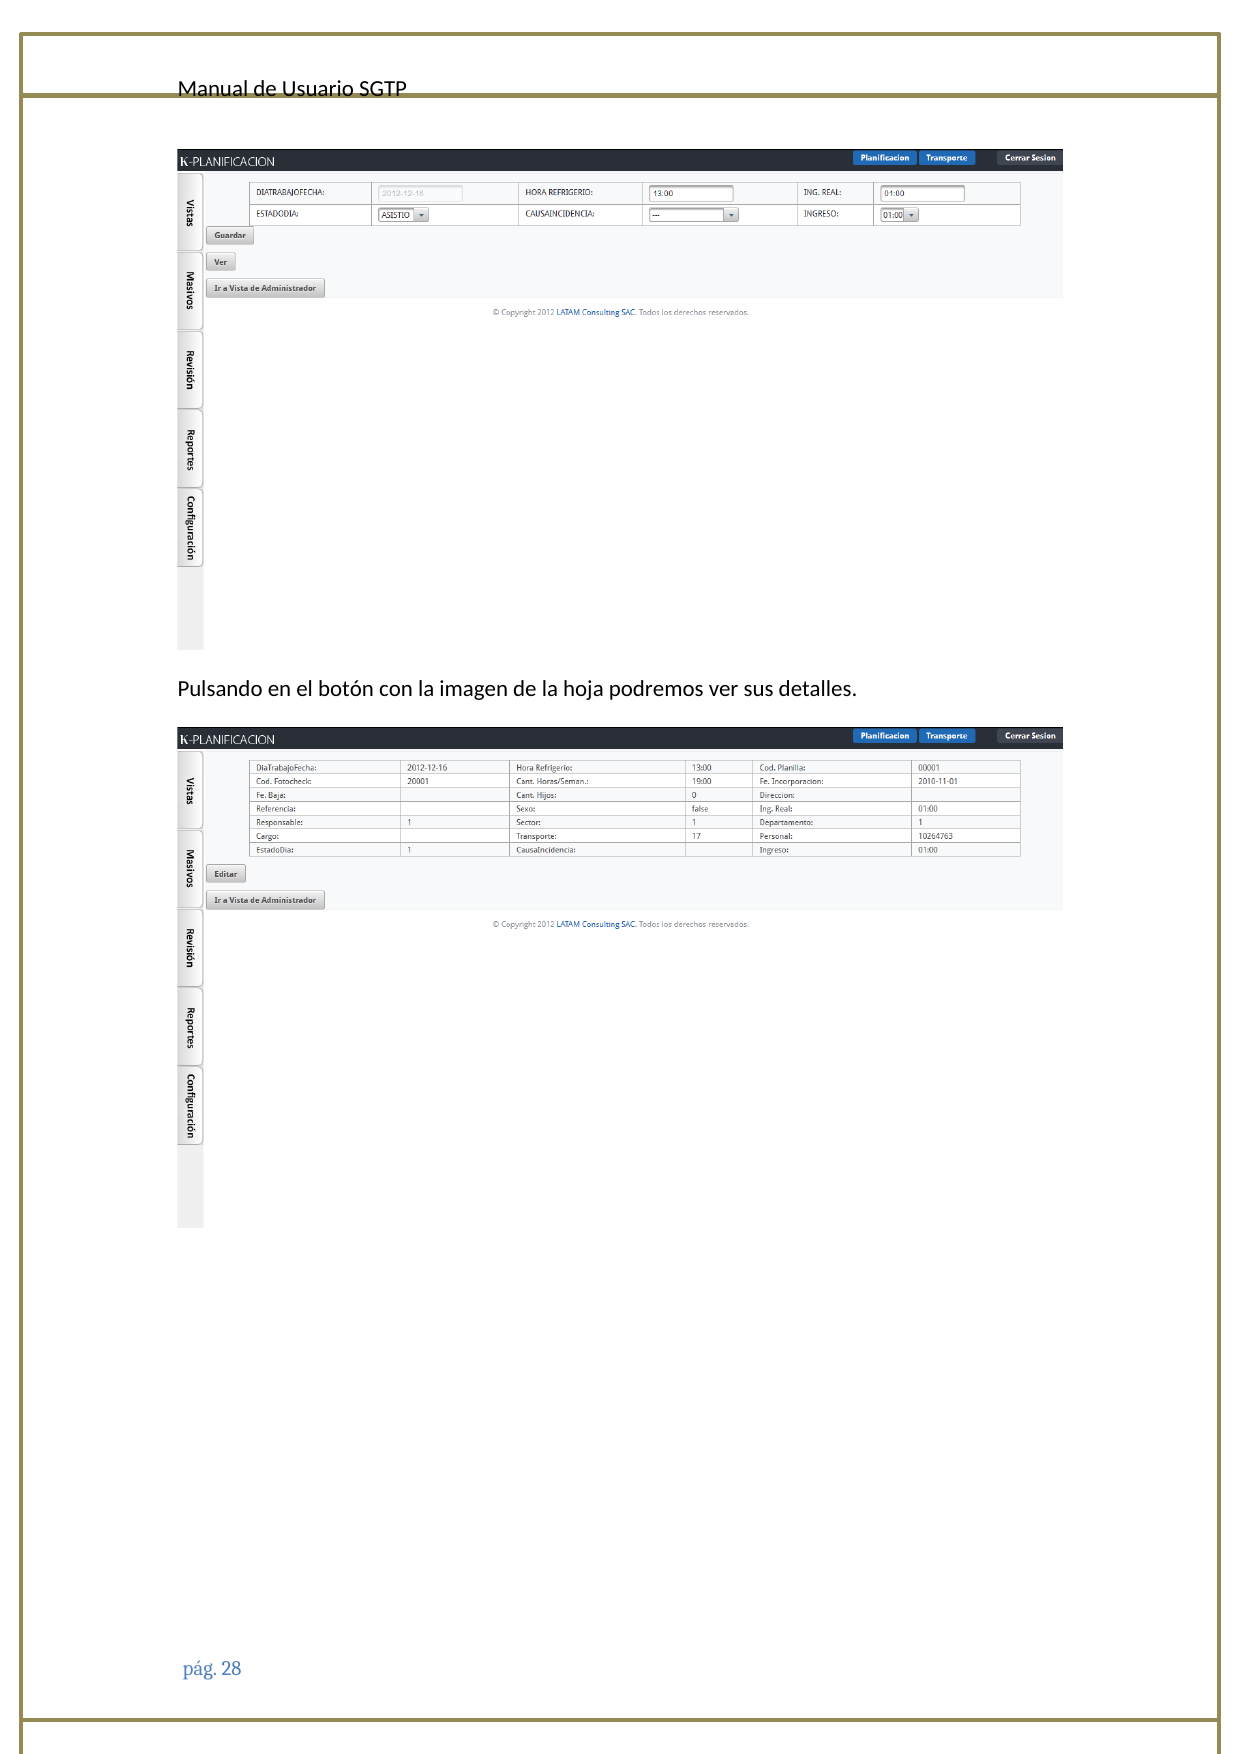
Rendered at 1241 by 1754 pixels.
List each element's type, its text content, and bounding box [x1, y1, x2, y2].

picture [177, 727, 1063, 1228]
picture [177, 149, 1063, 650]
text Pulsando en el botón con la imagen de la hoja podremos ver sus detalles. [177, 674, 1063, 702]
